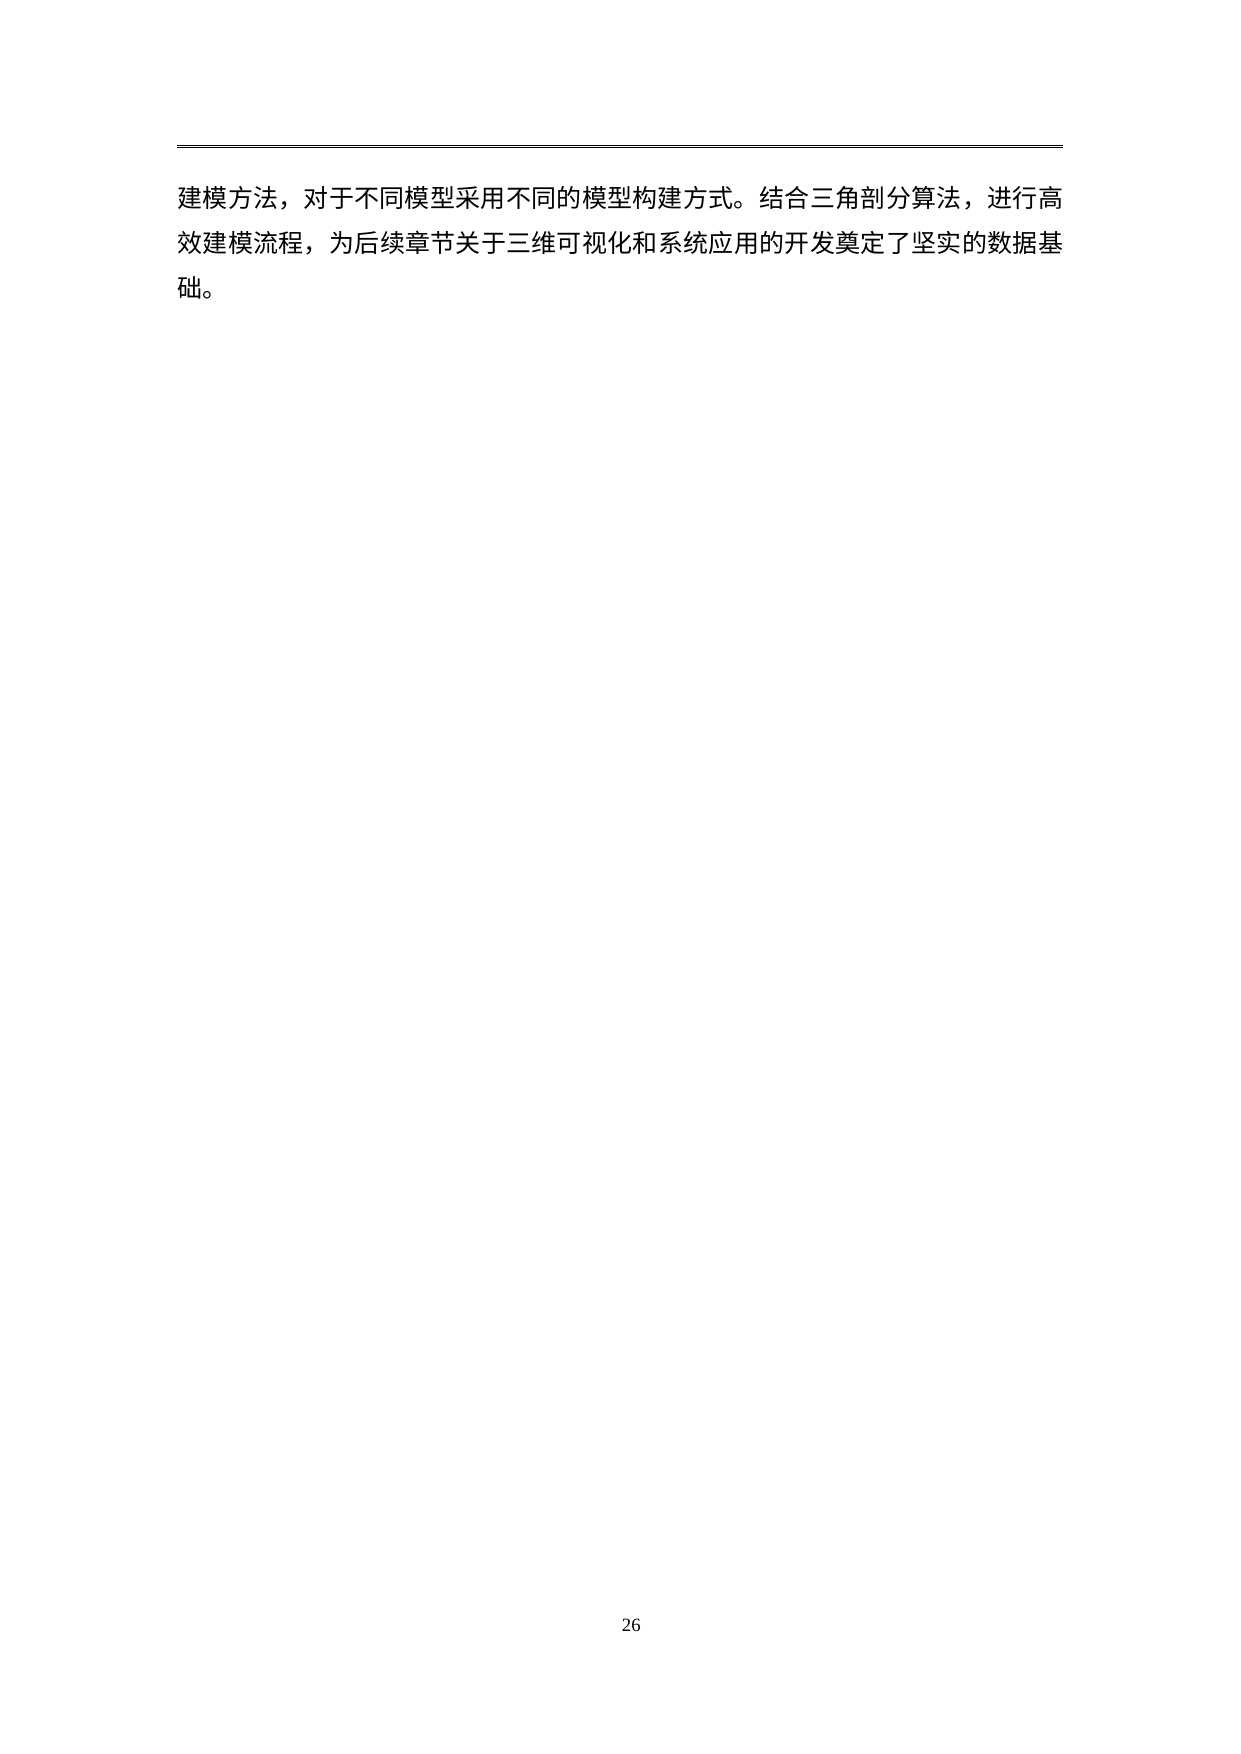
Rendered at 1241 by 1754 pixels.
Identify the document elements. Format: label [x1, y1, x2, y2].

text [177, 178, 1063, 305]
